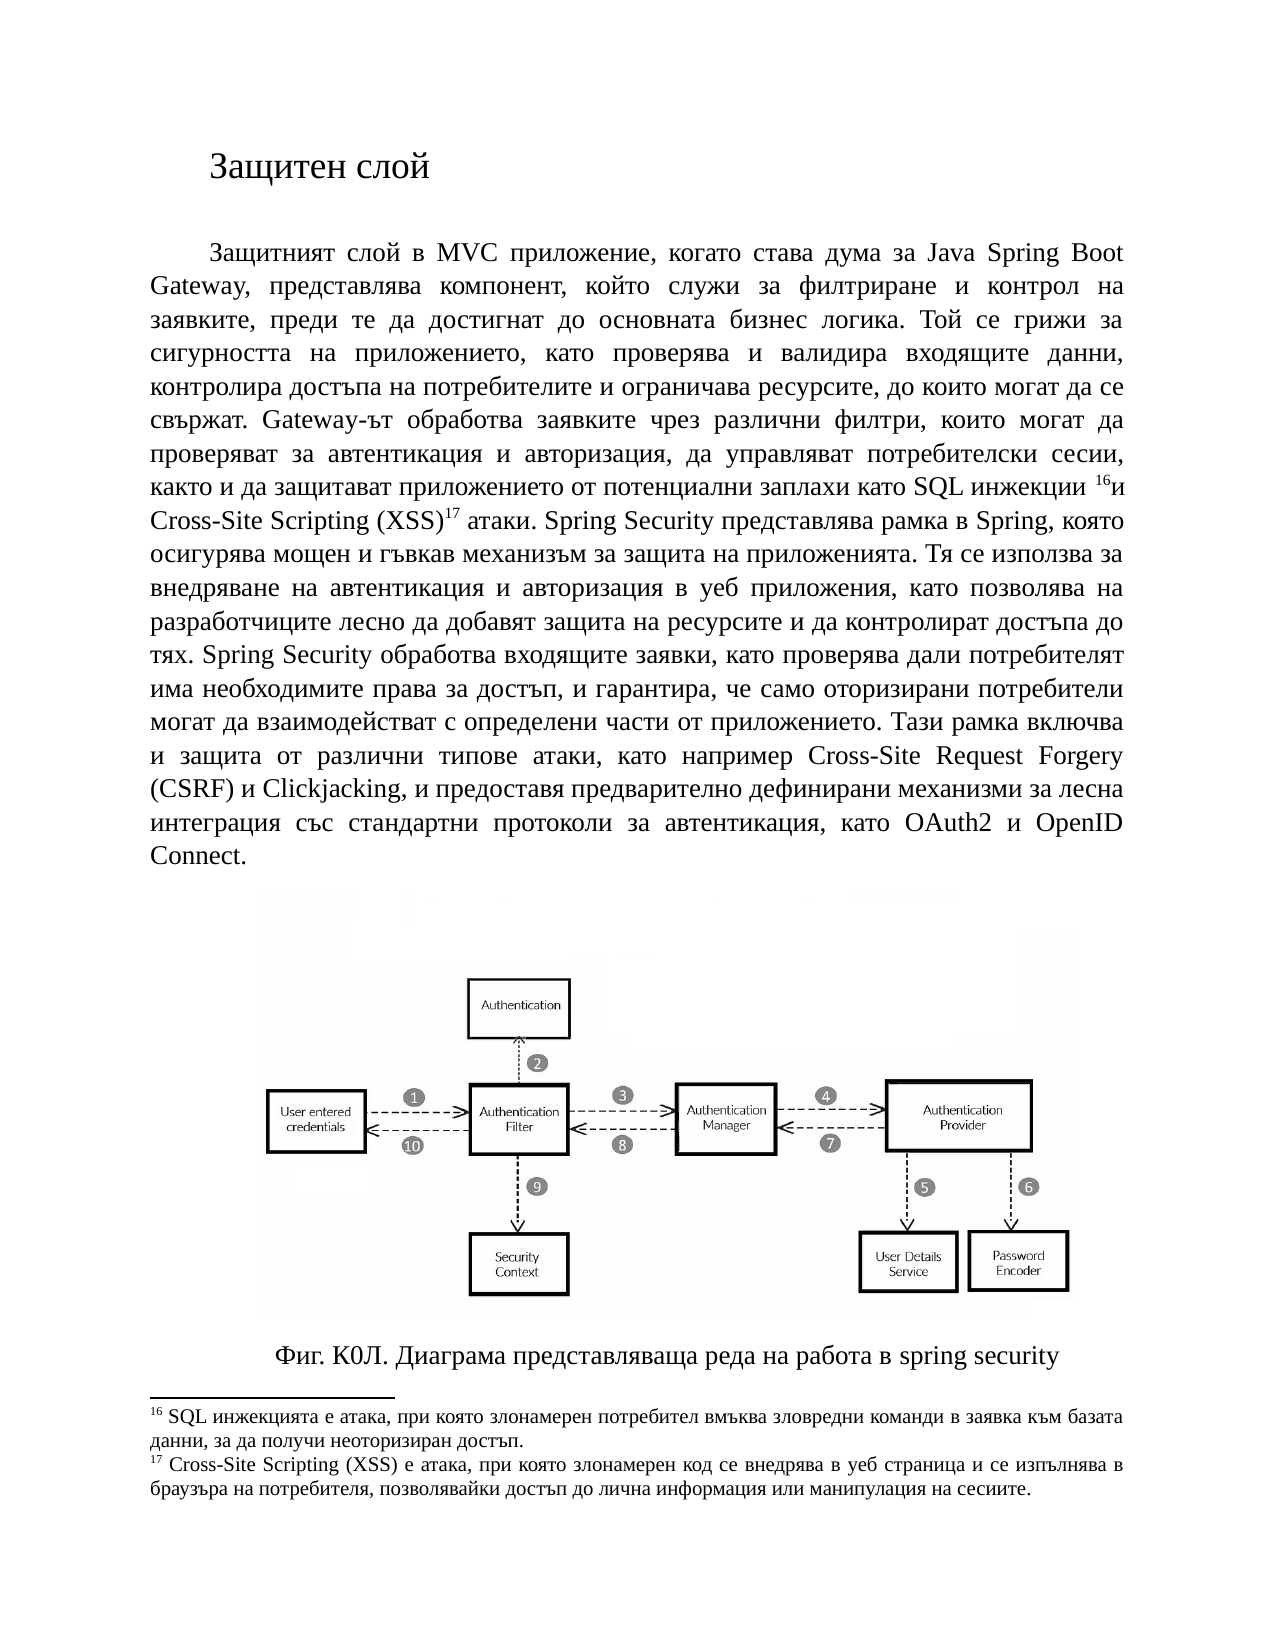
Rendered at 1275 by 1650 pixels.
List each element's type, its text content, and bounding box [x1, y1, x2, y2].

subtitle Защитен слой [150, 150, 1125, 185]
picture [257, 889, 1078, 1320]
text Защитният слой в MVC приложение, когато става дума за Java Spring Boot Gateway, представлява компонент, който служи за филтриране и контрол на заявките, преди те да достигнат до основната бизнес логика. Той се грижи за сигурността на приложението, като проверява и валидира входящите данни, контролира достъпа на потребителите и ограничава ресурсите, до които могат да се свържат. Gateway-ът обработва заявките чрез различни филтри, които могат да проверяват за автентикация и авторизация, да управляват потребителски сесии, както и да защитават приложението от потенциални заплахи като SQL инжекции и Cross-Site Scripting (XSS) атаки. Spring Security представлява рамка в Spring, която осигурява мощен и гъвкав механизъм за защита на приложенията. Тя се използва за внедряване на автентикация и авторизация в уеб приложения, като позволява на разработчиците лесно да добавят защита на ресурсите и да контролират достъпа до тях. Spring Security обработва входящите заявки, като проверява дали потребителят има необходимите права за достъп, и гарантира, че само оторизирани потребители могат да взаимодействат с определени части от приложението. Тази рамка включва и защита от различни типове атаки, като например Cross-Site Request Forgery (CSRF) и Clickjacking, и предоставя предварително дефинирани механизми за лесна интеграция със стандартни протоколи за автентикация, като OAuth2 и OpenID Connect. [150, 236, 1125, 871]
text Фиг. К0Л. Диаграма представляваща реда на работа в spring security [150, 1339, 1125, 1370]
